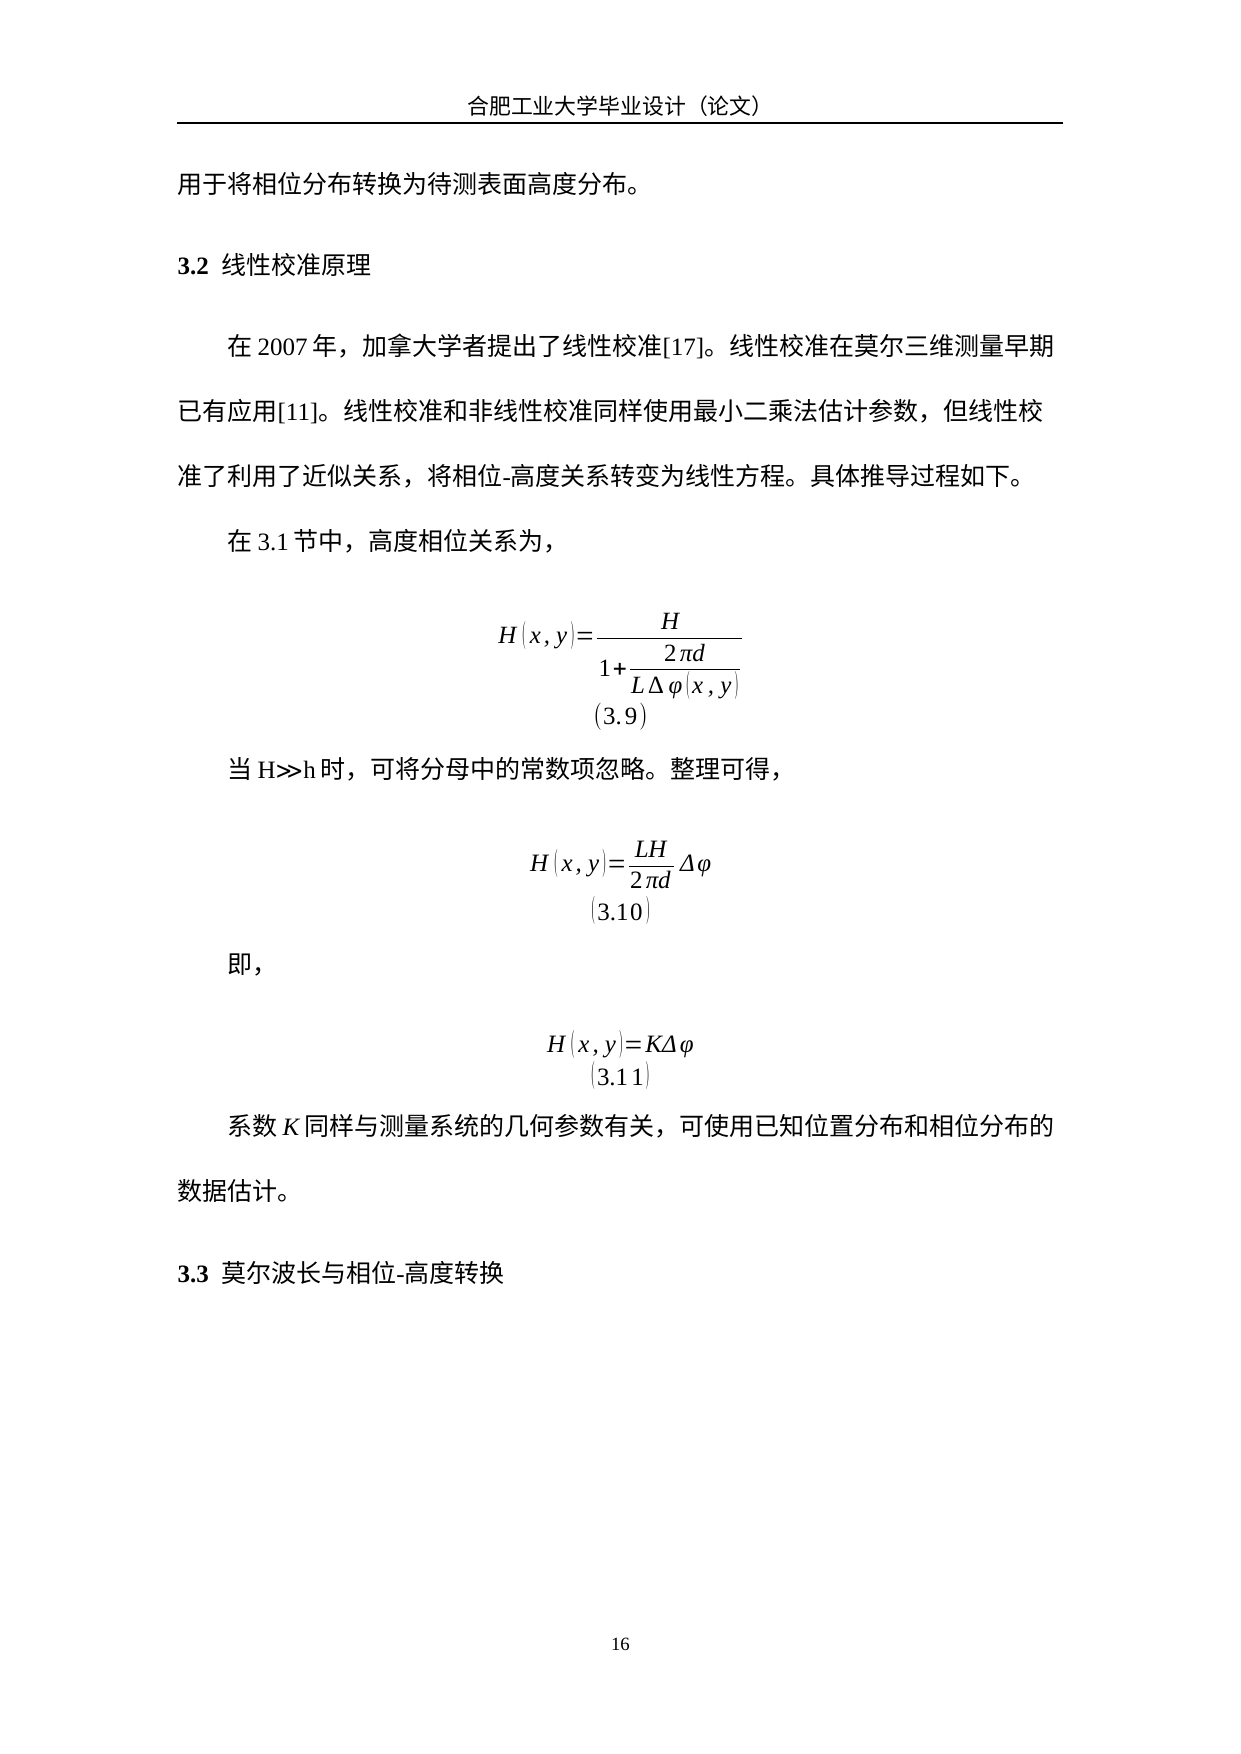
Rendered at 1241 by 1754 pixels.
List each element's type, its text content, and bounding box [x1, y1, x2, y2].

text 系数K同样与测量系统的几何参数有关，可使用已知位置分布和相位分布的数据估计。 [177, 1092, 1063, 1222]
text 在2007年，加拿大学者提出了线性校准[17]。线性校准在莫尔三维测量早期已有应用[11]。线性校准和非线性校准同样使用最小二乘法估计参数，但线性校准了利用了近似关系，将相位-高度关系转变为线性方程。具体推导过程如下。 [177, 312, 1063, 507]
text 在3.1节中，高度相位关系为， [177, 507, 1063, 572]
text 莫尔波长与相位-高度转换 [177, 1239, 1063, 1304]
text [177, 150, 1063, 215]
text 即， [177, 930, 1063, 995]
text 当H≫h时，可将分母中的常数项忽略。整理可得， [177, 735, 1063, 800]
text 线性校准原理 [177, 231, 1063, 296]
